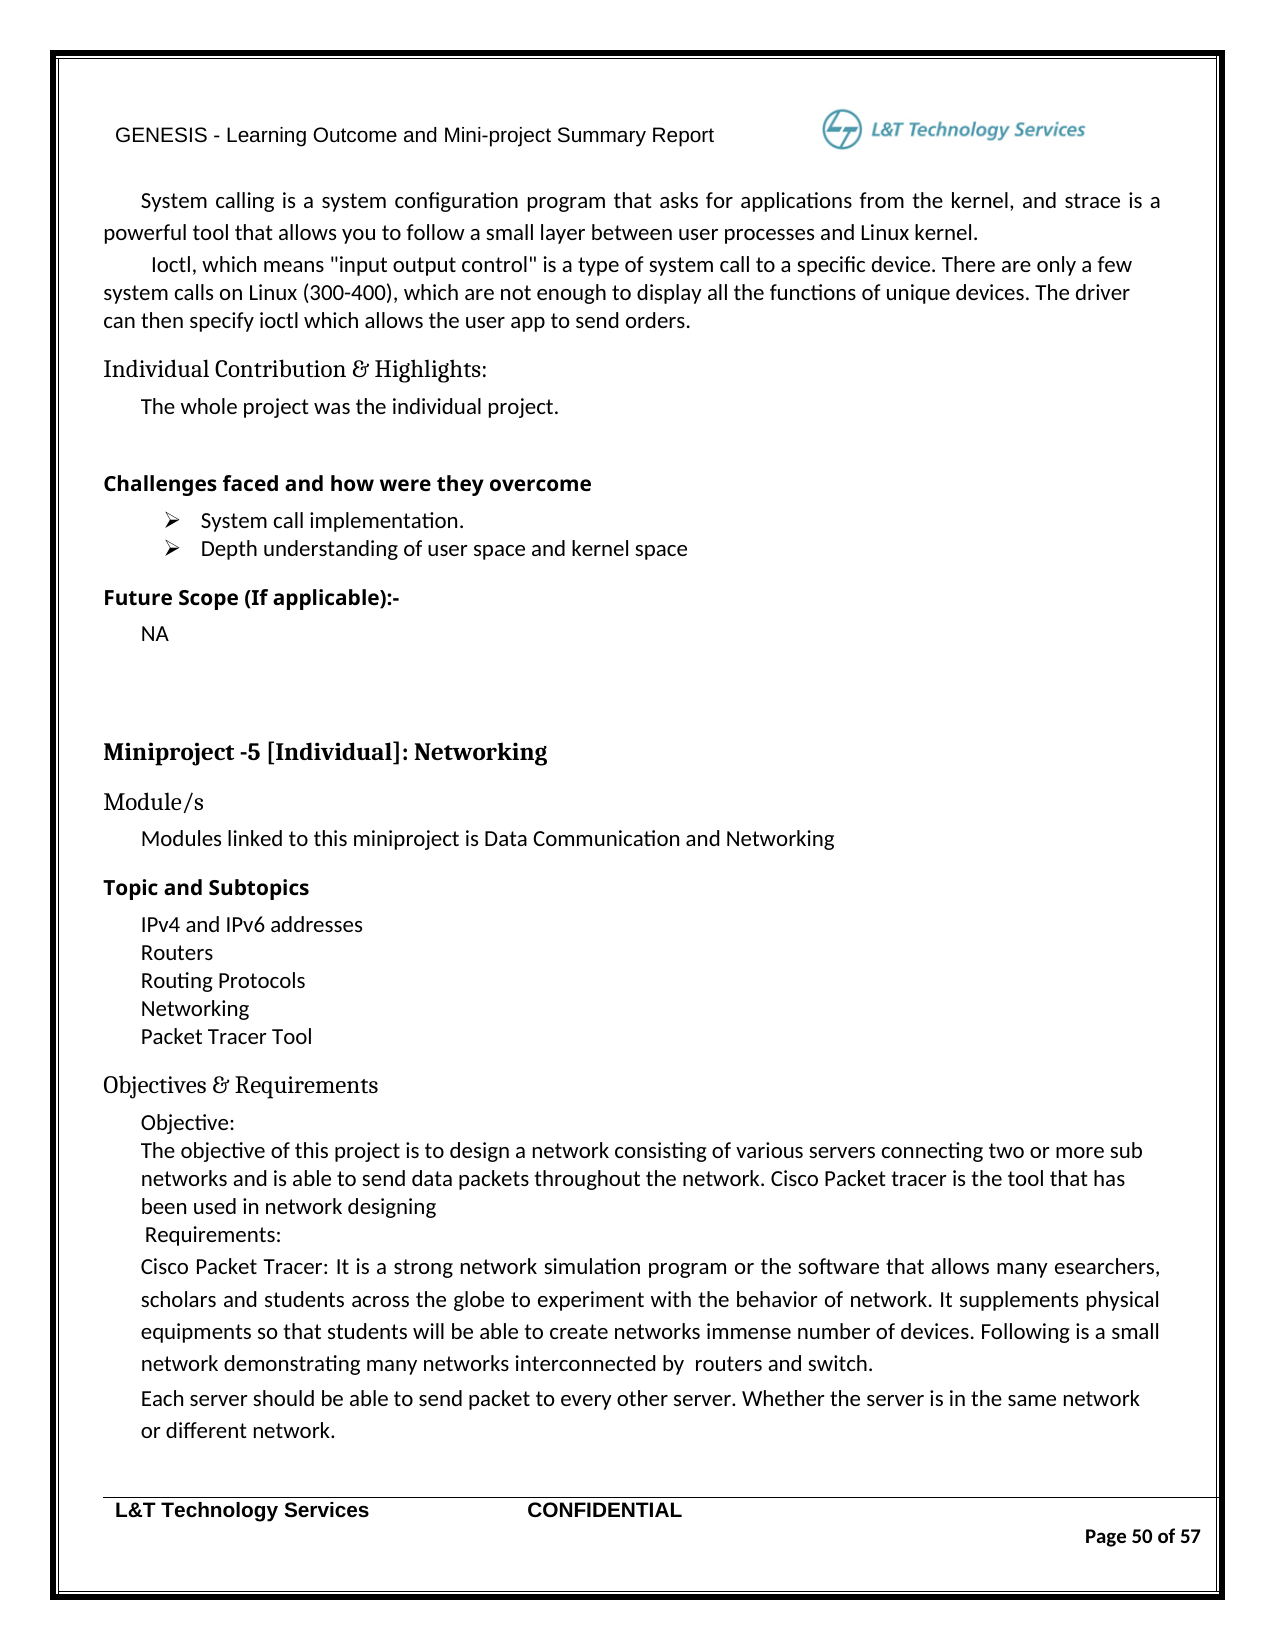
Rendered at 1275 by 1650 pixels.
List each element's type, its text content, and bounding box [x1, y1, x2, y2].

text Networking [103, 994, 1162, 1022]
text Routing Protocols [103, 966, 1162, 994]
text Routers [103, 938, 1162, 966]
subtitle Individual Contribution & Highlights: [103, 355, 1162, 384]
subtitle Miniproject -5 [Individual]: Networking [103, 738, 1162, 767]
text Packet Tracer Tool [103, 1022, 1162, 1050]
text Each server should be able to send packet to every other server. Whether the server is in the same network or different network. [141, 1381, 1162, 1444]
text System calling is a system configuration program that asks for applications from the kernel, and strace is a powerful tool that allows you to follow a small layer between user processes and Linux kernel. [103, 186, 1162, 246]
text Ioctl, which means "input output control" is a type of system call to a specific device. There are only a few system calls on Linux (300-400), which are not enough to display all the functions of unique devices. The driver can then specify ioctl which allows the user app to send orders. [103, 250, 1162, 334]
text NA [103, 619, 1162, 647]
text Requirements: [103, 1220, 1162, 1248]
subtitle Topic and Subtopics [103, 873, 1162, 902]
subtitle Challenges faced and how were they overcome [103, 469, 1162, 497]
subtitle Future Scope (If applicable):- [103, 583, 1162, 611]
subtitle Module/s [103, 787, 1162, 816]
text Objective: [103, 1108, 1162, 1136]
text The objective of this project is to design a network consisting of various servers connecting two or more sub networks and is able to send data packets throughout the network. Cisco Packet tracer is the tool that has been used in network designing [141, 1136, 1162, 1220]
text Modules linked to this miniproject is Data Communication and Networking [103, 824, 1162, 853]
text IPv4 and IPv6 addresses [103, 910, 1162, 938]
text Cisco Packet Tracer: It is a strong network simulation program or the software that allows many esearchers, scholars and students across the globe to experiment with the behavior of network. It supplements physical equipments so that students will be able to create networks immense number of devices. Following is a small network demonstrating many networks interconnected by routers and switch. [141, 1252, 1162, 1377]
subtitle Objectives & Requirements [103, 1071, 1162, 1100]
picture [820, 98, 1087, 162]
list Depth understanding of user space and kernel space [163, 534, 1162, 562]
list System call implementation. [163, 506, 1162, 534]
text The whole project was the individual project. [103, 392, 1162, 420]
